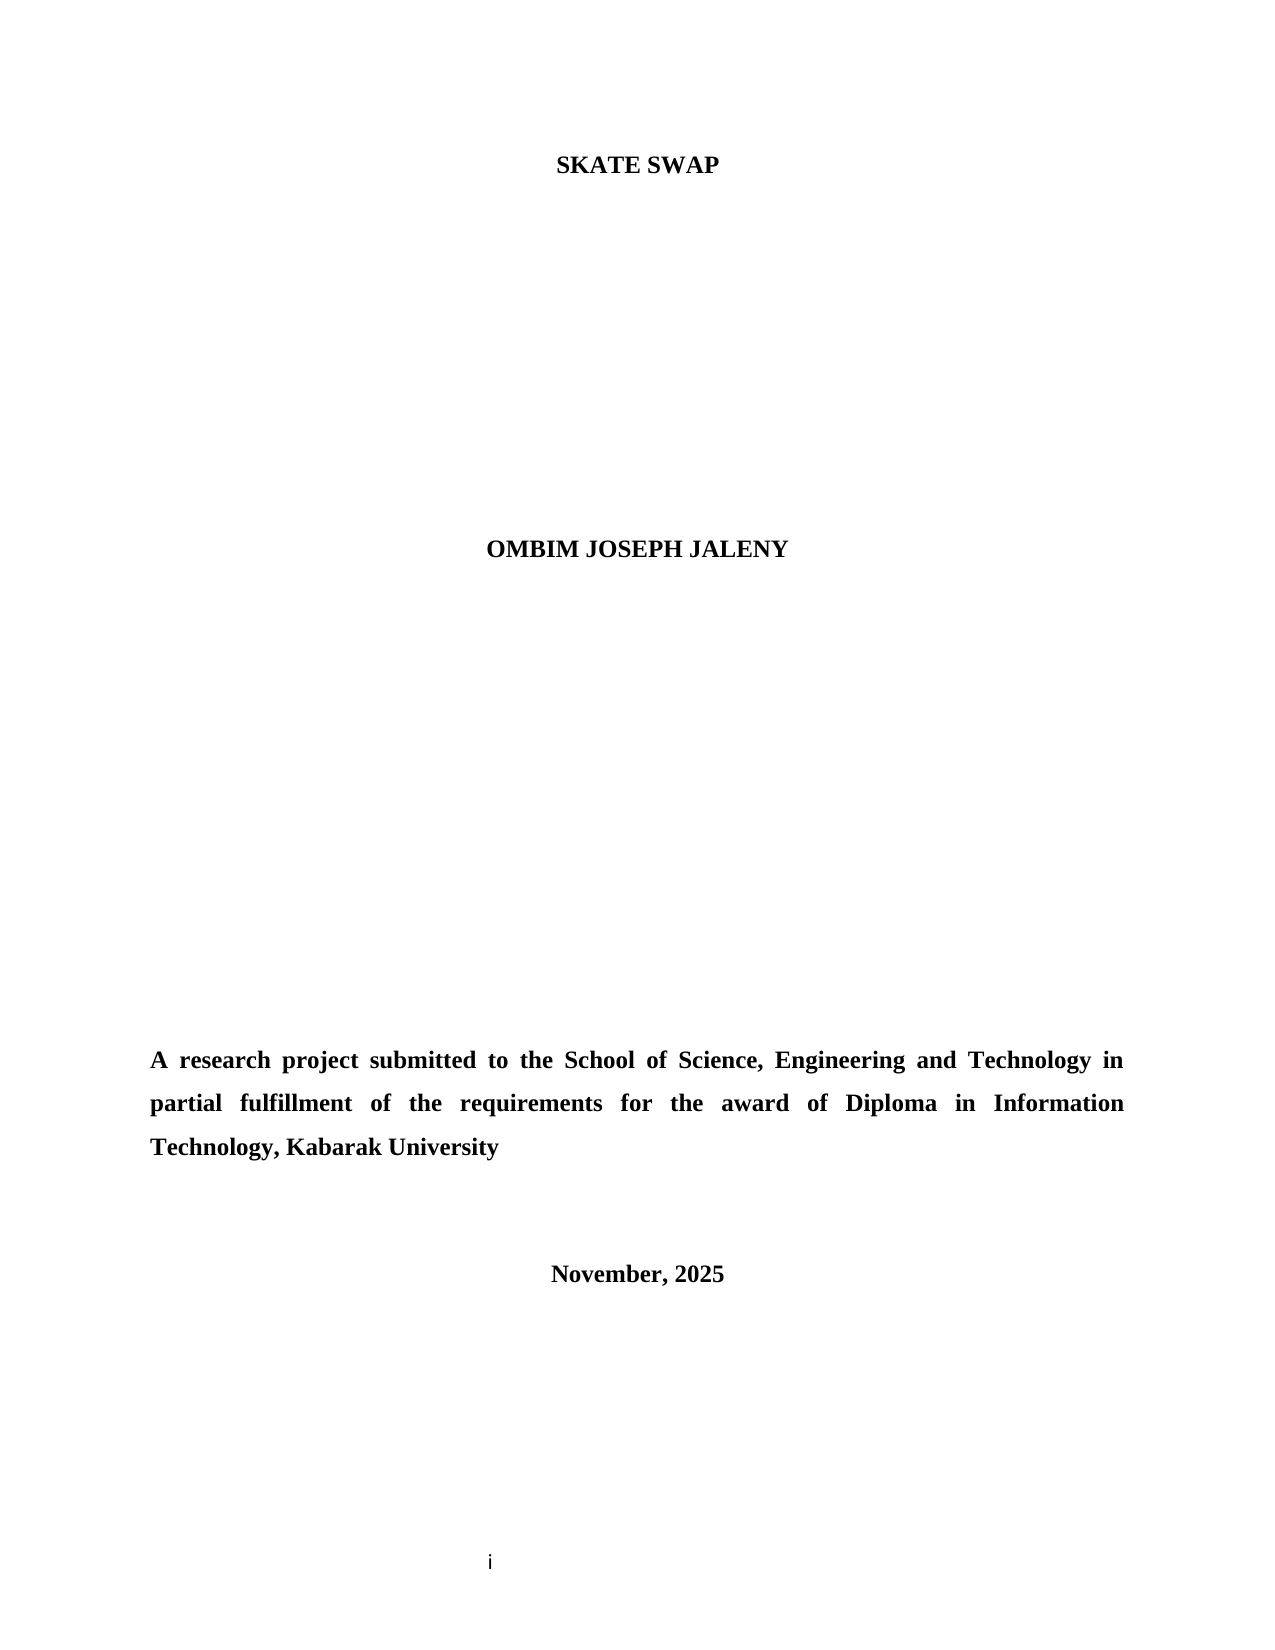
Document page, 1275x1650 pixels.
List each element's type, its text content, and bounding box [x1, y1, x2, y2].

text A research project submitted to the School of Science, Engineering and Technology in partial fulfillment of the requirements for the award of Diploma in Information Technology, Kabarak University [150, 1045, 1125, 1160]
text SKATE SWAP [150, 150, 1125, 179]
text November, 2025 [150, 1259, 1125, 1288]
text OMBIM JOSEPH JALENY [150, 534, 1125, 562]
